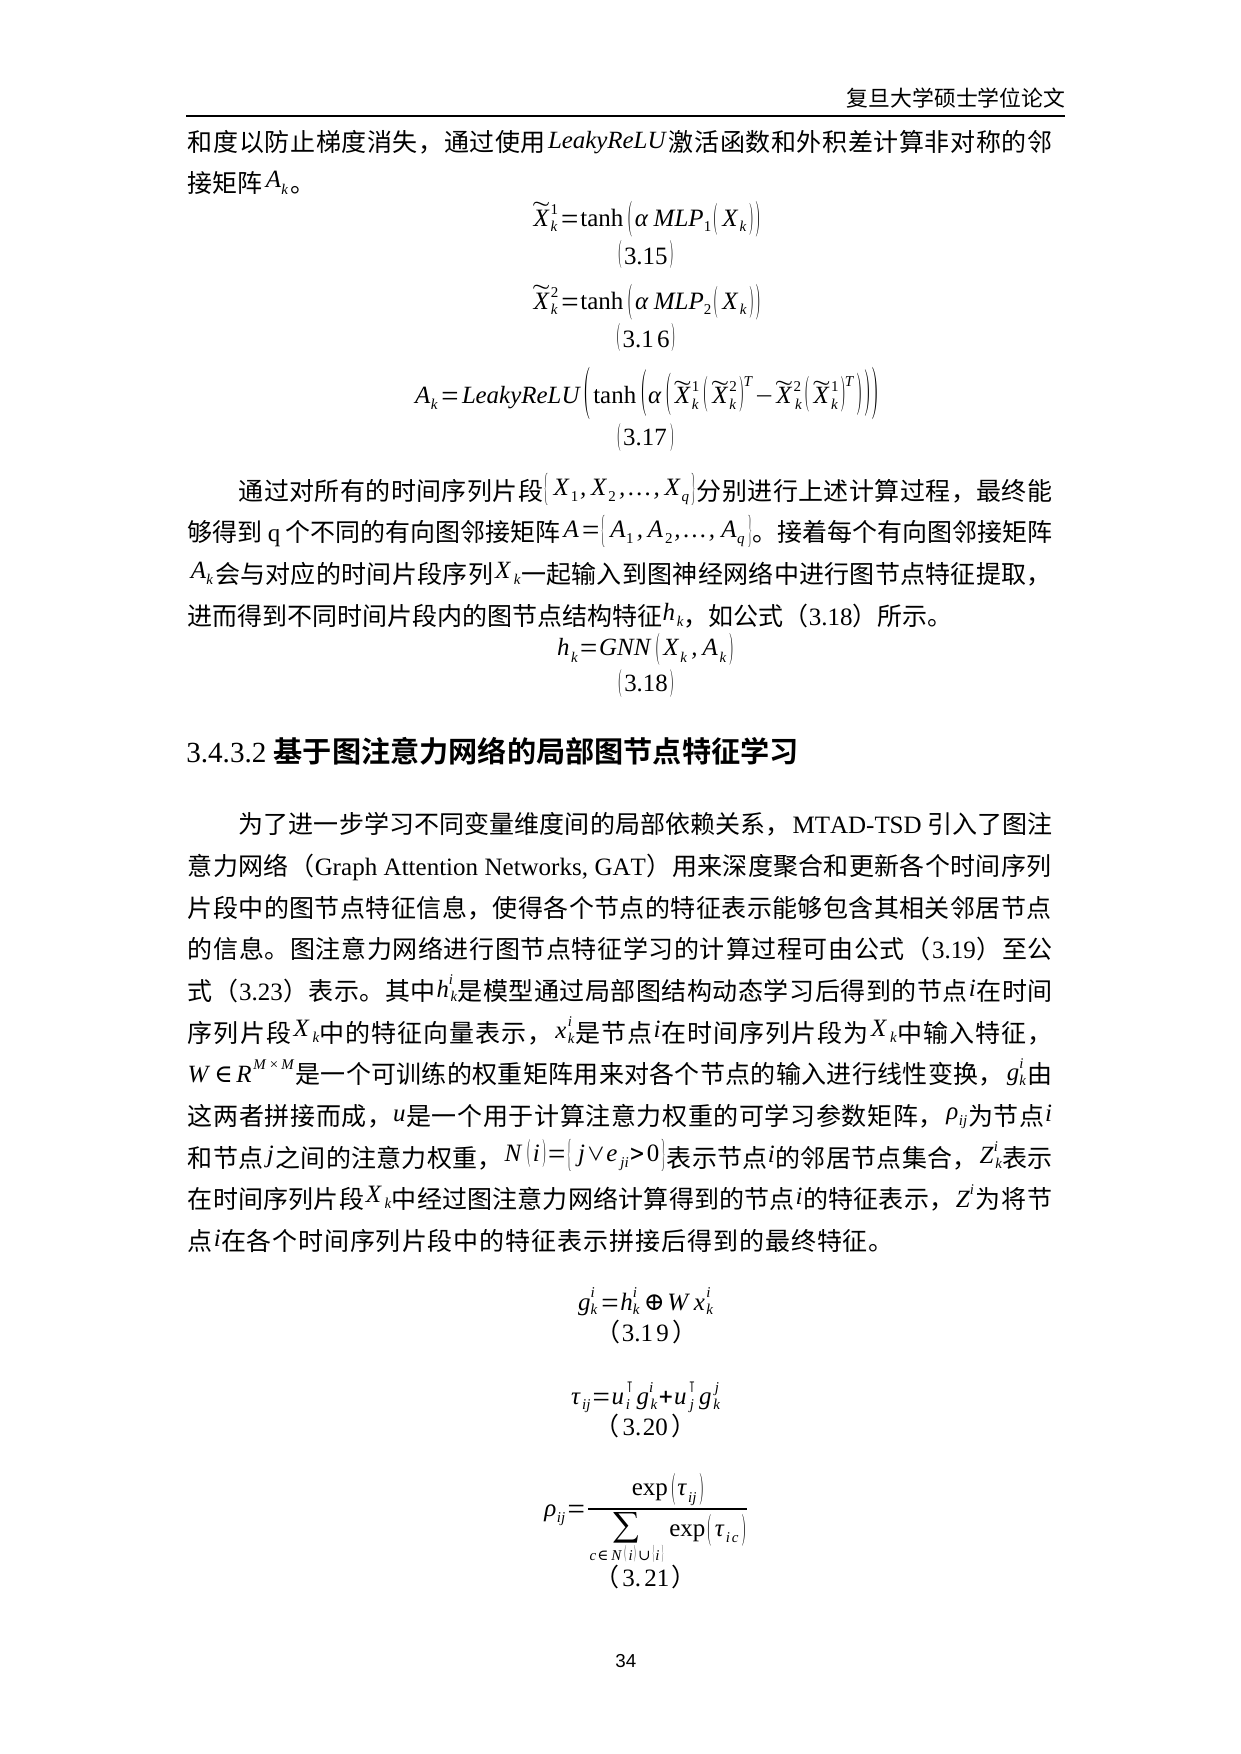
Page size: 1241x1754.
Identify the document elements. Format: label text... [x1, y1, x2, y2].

text 通过对所有的时间序列片段分别进行上述计算过程，最终能够得到q个不同的有向图邻接矩阵。接着每个有向图邻接矩阵会与对应的时间片段序列一起输入到图神经网络中进行图节点特征提取，进而得到不同时间片段内的图节点结构特征，如公式（3.18）所示。 [188, 466, 1053, 632]
text 为了进一步学习不同变量维度间的局部依赖关系，MTAD-TSD引入了图注意力网络（Graph Attention Networks, GAT）用来深度聚合和更新各个时间序列片段中的图节点特征信息，使得各个节点的特征表示能够包含其相关邻居节点的信息。图注意力网络进行图节点特征学习的计算过程可由公式（3.19）至公式（3.23）表示。其中是模型通过局部图结构动态学习后得到的节点在时间序列片段中的特征向量表示，是节点在时间序列片段为中输入特征，是一个可训练的权重矩阵用来对各个节点的输入进行线性变换，由这两者拼接而成，是一个用于计算注意力权重的可学习参数矩阵，为节点和节点之间的注意力权重，表示节点的邻居节点集合，表示在时间序列片段中经过图注意力网络计算得到的节点的特征表示，为将节点在各个时间序列片段中的特征表示拼接后得到的最终特征。 [188, 801, 1053, 1259]
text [188, 117, 1053, 200]
subtitle 基于图注意力网络的局部图节点特征学习 [186, 728, 1065, 770]
